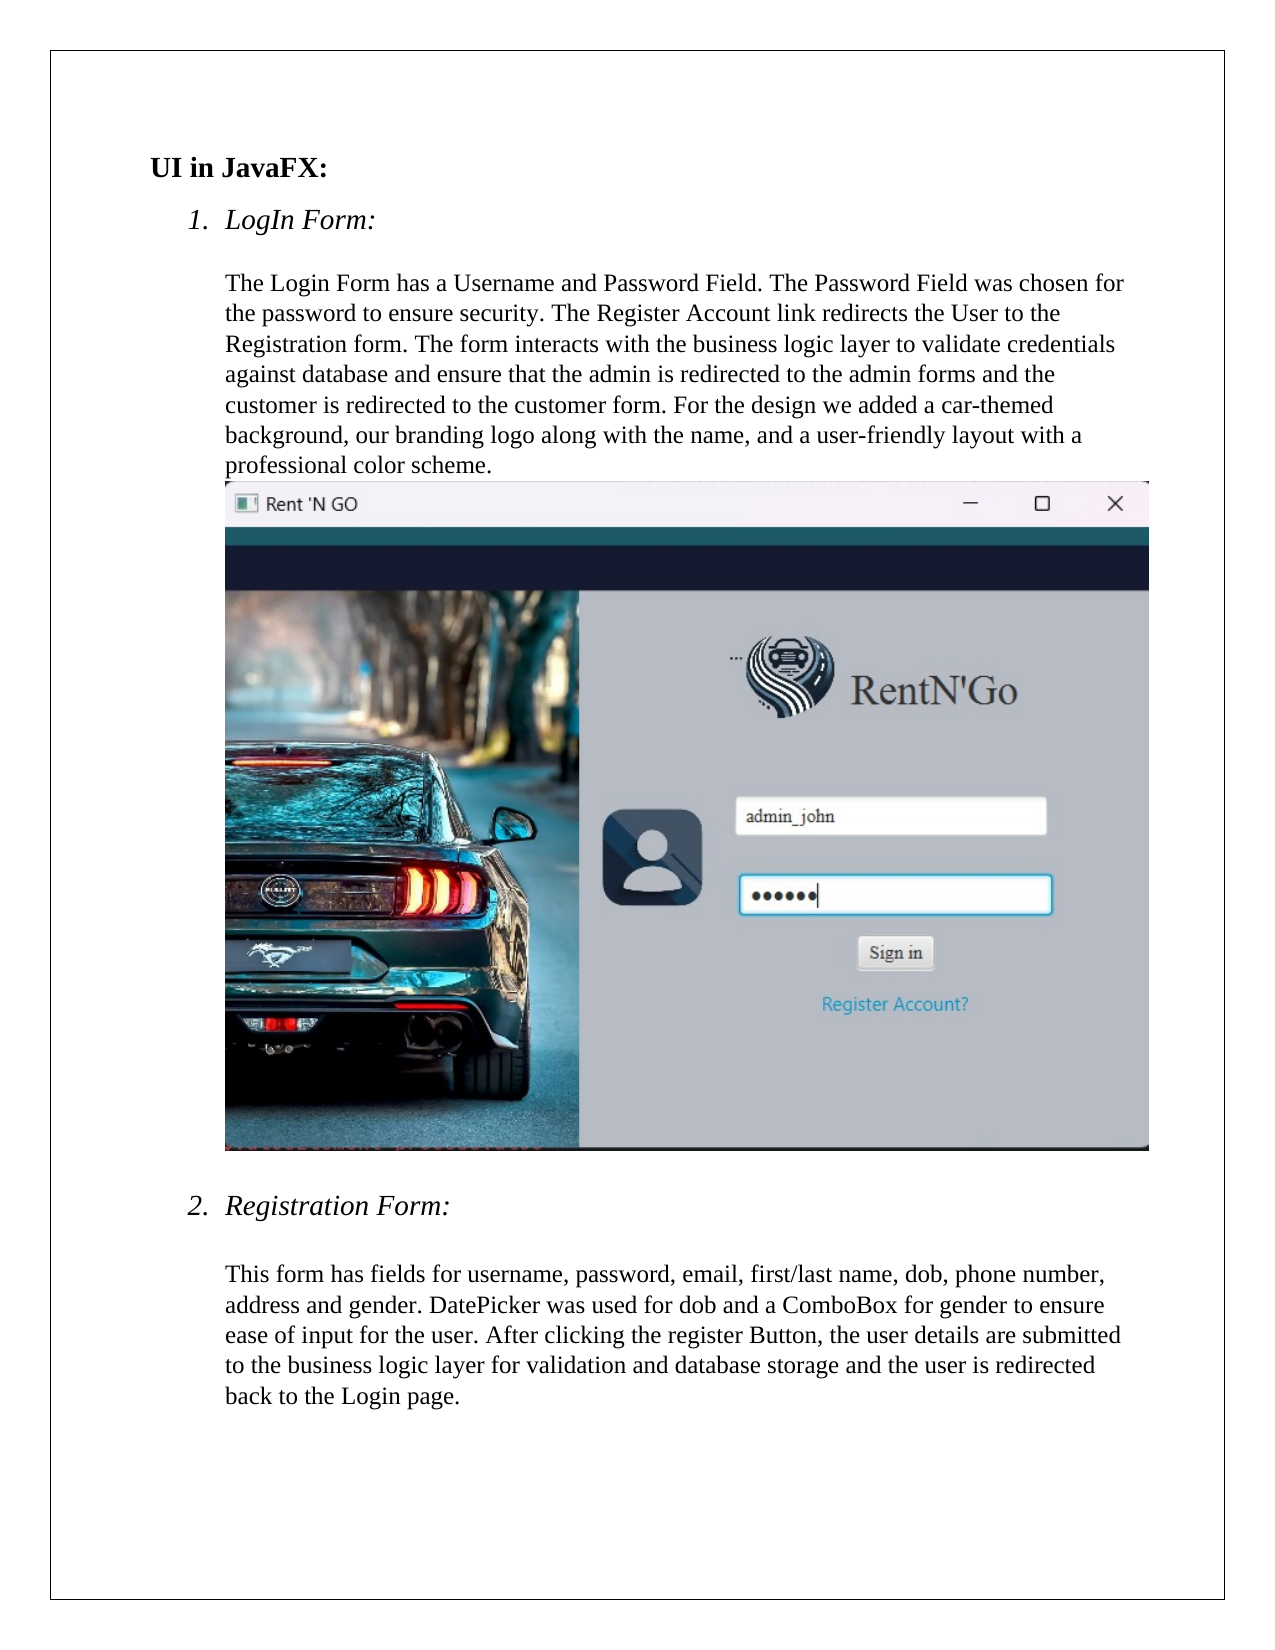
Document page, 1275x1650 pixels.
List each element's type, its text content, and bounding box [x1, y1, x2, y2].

text UI in JavaFX: [150, 150, 1125, 183]
picture [225, 481, 1149, 1151]
list This form has fields for username, password, email, first/last name, dob, phone number, address and gender. DatePicker was used for dob and a ComboBox for gender to ensure ease of input for the user. After clicking the register Button, the user details are submitted to the business logic layer for validation and database storage and the user is redirected back to the Login page. [225, 1259, 1125, 1410]
list Registration Form: [187, 1188, 1125, 1222]
list The Login Form has a Username and Password Field. The Password Field was chosen for the password to ensure security. The Register Account link redirects the User to the Registration form. The form interacts with the business logic layer to validate credentials against database and ensure that the admin is redirected to the admin forms and the customer is redirected to the customer form. For the design we added a car-themed background, our branding logo along with the name, and a user-friendly layout with a professional color scheme. [225, 268, 1125, 479]
list LogIn Form: [187, 202, 1125, 236]
